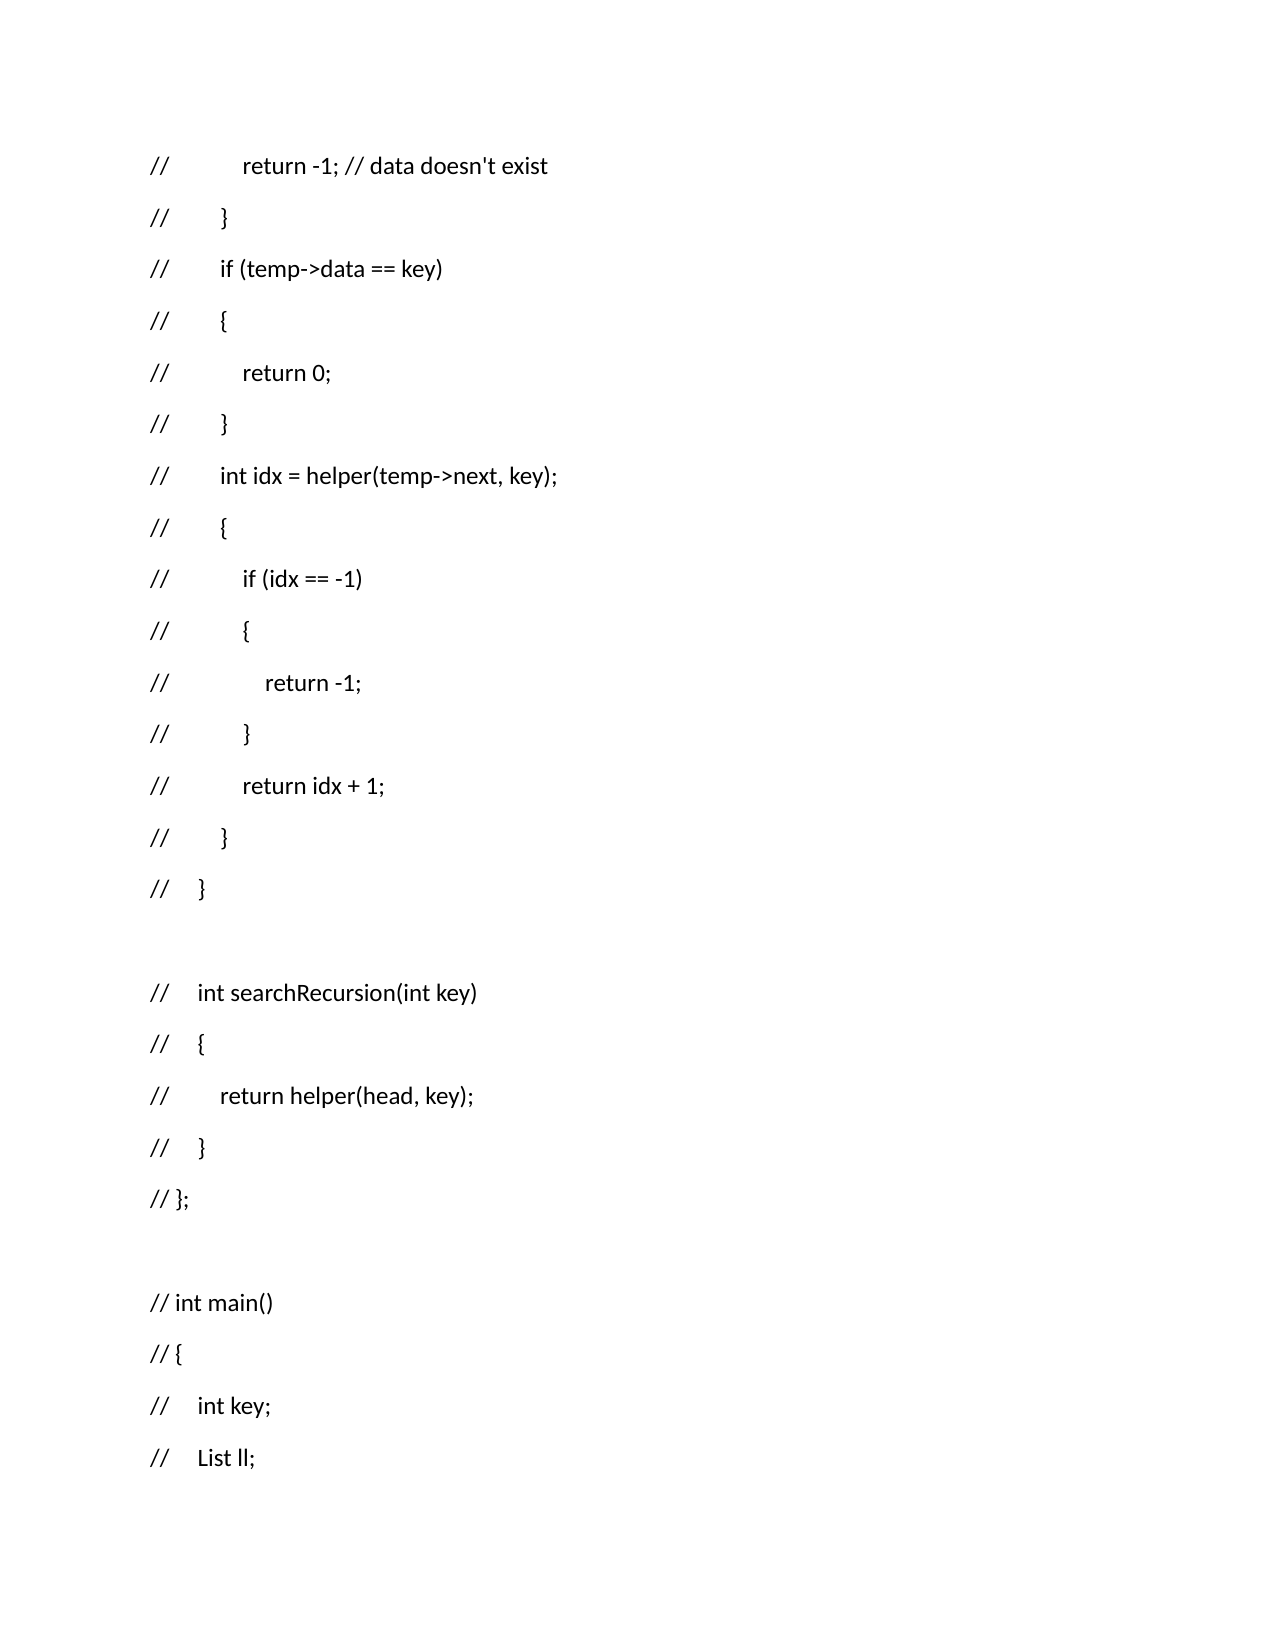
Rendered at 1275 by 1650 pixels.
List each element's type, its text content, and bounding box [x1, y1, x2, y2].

text // }; [150, 1183, 1125, 1214]
text // int main() [150, 1287, 1125, 1317]
text // { [150, 512, 1125, 542]
text // return 0; [150, 357, 1125, 387]
text // int searchRecursion(int key) [150, 977, 1125, 1007]
text // if (temp->data == key) [150, 253, 1125, 284]
text // } [150, 1132, 1125, 1162]
text // } [150, 718, 1125, 749]
text // return helper(head, key); [150, 1080, 1125, 1111]
text // } [150, 202, 1125, 232]
text // return -1; [150, 667, 1125, 697]
text // } [150, 822, 1125, 852]
text // { [150, 1028, 1125, 1059]
text // } [150, 873, 1125, 904]
text // { [150, 305, 1125, 336]
text // { [150, 1338, 1125, 1369]
text // { [150, 615, 1125, 646]
text // if (idx == -1) [150, 563, 1125, 594]
text // int key; [150, 1390, 1125, 1421]
text // int idx = helper(temp->next, key); [150, 460, 1125, 491]
text // List ll; [150, 1442, 1125, 1472]
text // return -1; // data doesn't exist [150, 150, 1125, 181]
text // } [150, 408, 1125, 439]
text // return idx + 1; [150, 770, 1125, 801]
